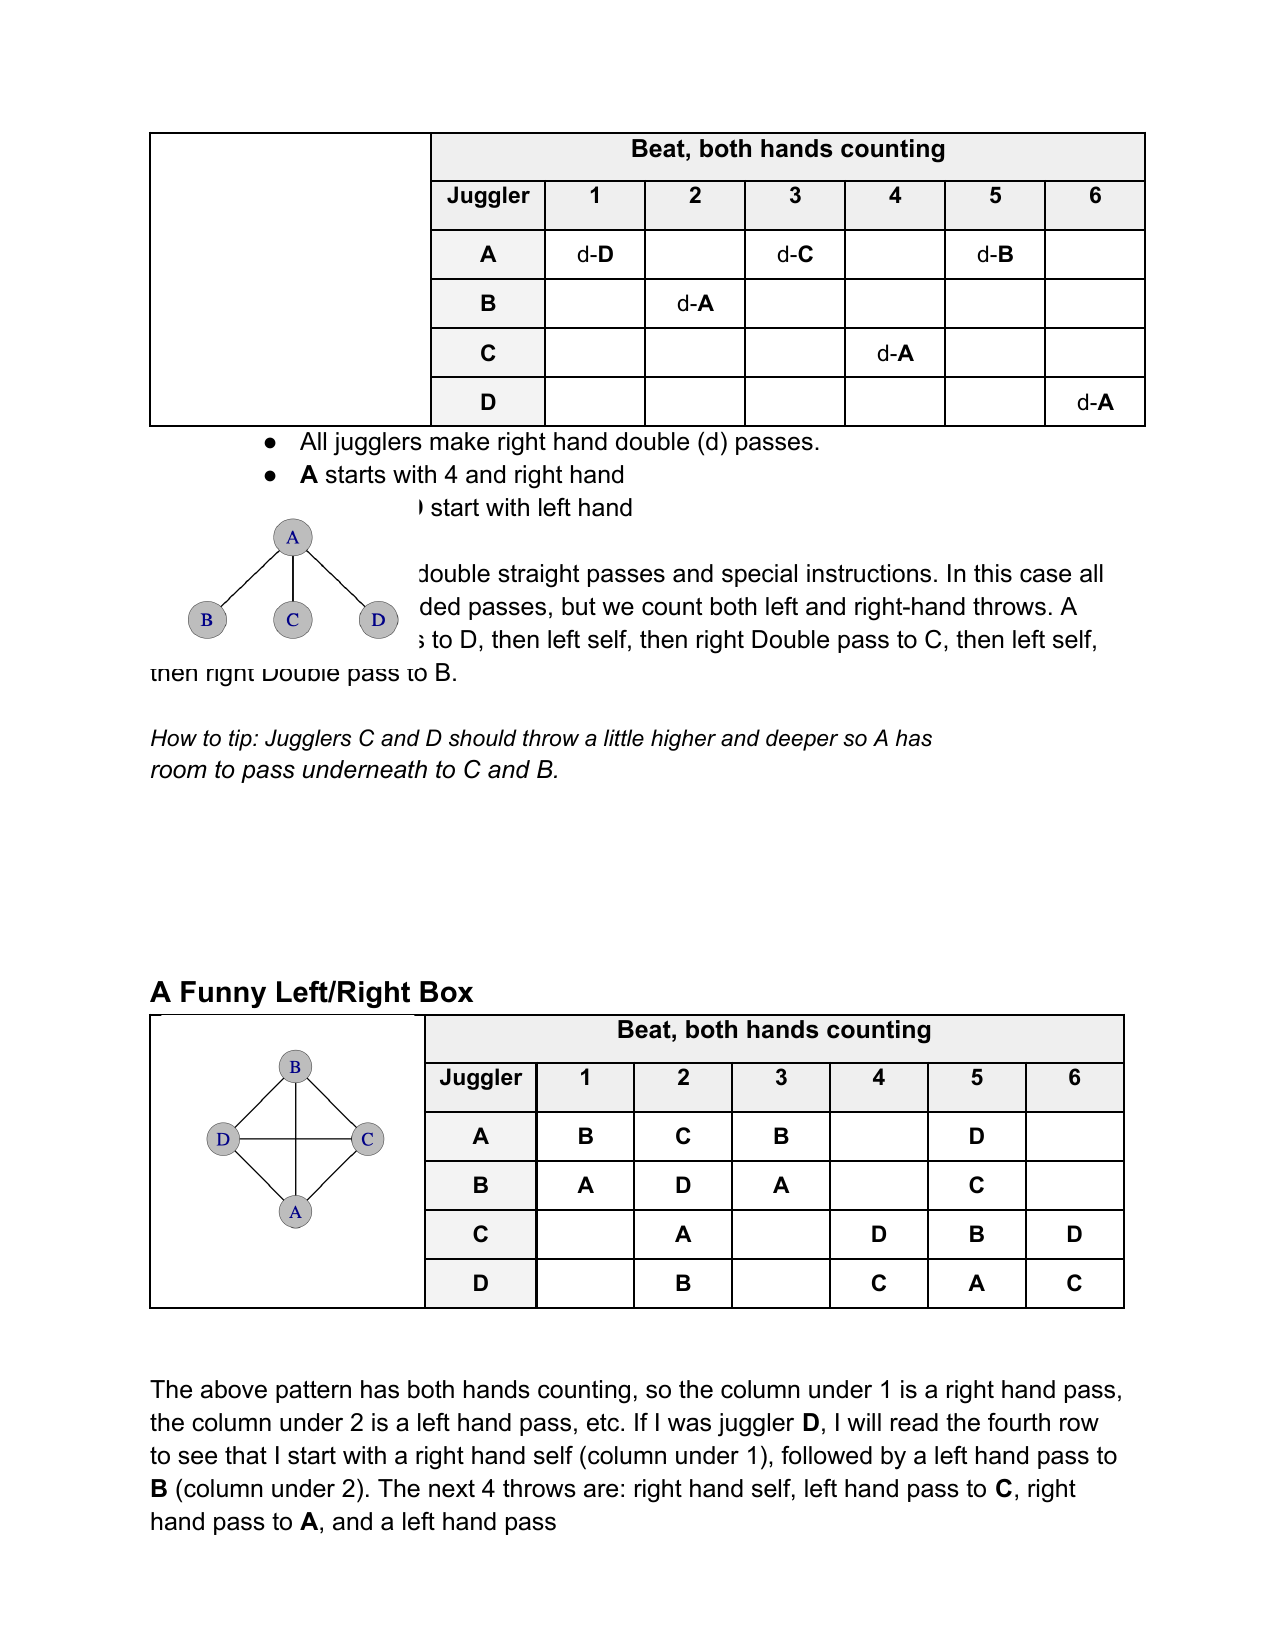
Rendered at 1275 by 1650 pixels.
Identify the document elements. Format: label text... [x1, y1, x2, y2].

table_cell [746, 280, 844, 327]
table_cell D [635, 1162, 731, 1209]
table_header Beat, both hands counting [432, 134, 1144, 180]
table_cell [546, 280, 644, 327]
table_cell [646, 378, 744, 425]
table_cell A [733, 1162, 829, 1209]
table_cell [646, 329, 744, 376]
table_cell [846, 280, 944, 327]
table_cell 1 [538, 1064, 633, 1111]
table_cell B [635, 1260, 731, 1307]
table_cell 6 [1027, 1064, 1123, 1111]
table_cell 4 [846, 182, 944, 229]
table_cell [546, 329, 644, 376]
table_cell A [538, 1162, 633, 1209]
table_cell d-C [746, 231, 844, 278]
table_cell [946, 329, 1044, 376]
list A starts with 4 and right hand [262, 460, 1125, 489]
table_cell [946, 280, 1044, 327]
table_cell [546, 378, 644, 425]
table_cell A [635, 1211, 731, 1258]
table_cell 6 [1046, 182, 1144, 229]
table_cell [846, 231, 944, 278]
table_cell D [831, 1211, 927, 1258]
table_cell 3 [746, 182, 844, 229]
table_cell [746, 378, 844, 425]
picture [161, 1015, 415, 1270]
table_cell A [426, 1113, 535, 1160]
text Here's an example with double straight passes and special instructions. In this case all the passes are right-handed passes, but we count both left and right-hand throws. A throws right Double pass to D, then left self, then right Double pass to C, then left self, then right Double pass to B. [150, 559, 1125, 687]
text How to tip: Jugglers C and D should throw a little higher and deeper so A has [150, 724, 1125, 751]
table_cell A [929, 1260, 1025, 1307]
table_cell [831, 1113, 927, 1160]
table_cell 5 [929, 1064, 1025, 1111]
table_cell C [831, 1260, 927, 1307]
table_cell Juggler [432, 182, 544, 229]
table_cell [1046, 280, 1144, 327]
table_cell B [929, 1211, 1025, 1258]
table_cell [831, 1162, 927, 1209]
table_header [151, 134, 430, 425]
table_cell D [426, 1260, 535, 1307]
table_cell d-A [1046, 378, 1144, 425]
text The above pattern has both hands counting, so the column under 1 is a right hand pass, the column under 2 is a left hand pass, etc. If I was juggler D, I will read the fourth row to see that I start with a right hand self (column under 1), followed by a left hand pass to B (column under 2). The next 4 throws are: right hand self, left hand pass to C, right hand pass to A, and a left hand pass [150, 1375, 1125, 1536]
table_cell 4 [831, 1064, 927, 1111]
table_cell D [1027, 1211, 1123, 1258]
list All jugglers make right hand double (d) passes. [262, 427, 1125, 456]
table_cell B [733, 1113, 829, 1160]
table_cell [1027, 1113, 1123, 1160]
table_cell [646, 231, 744, 278]
table_cell B [426, 1162, 535, 1209]
table_cell C [432, 329, 544, 376]
table_cell [538, 1260, 633, 1307]
list B, C and D start with left hand [420, 493, 1125, 522]
table_cell d-D [546, 231, 644, 278]
table_cell [1046, 231, 1144, 278]
table_cell 2 [646, 182, 744, 229]
table_cell 5 [946, 182, 1044, 229]
table_cell [846, 378, 944, 425]
table_cell [733, 1211, 829, 1258]
table_cell [746, 329, 844, 376]
table_cell [1046, 329, 1144, 376]
table_cell [946, 378, 1044, 425]
table_cell C [929, 1162, 1025, 1209]
table_cell Juggler [426, 1064, 535, 1111]
table_cell [1027, 1162, 1123, 1209]
table_cell D [432, 378, 544, 425]
table_cell C [1027, 1260, 1123, 1307]
table_cell d-A [846, 329, 944, 376]
table_cell 2 [635, 1064, 731, 1111]
text room to pass underneath to C and B. [150, 755, 1125, 783]
table_cell 1 [546, 182, 644, 229]
text A Funny Left/Right Box [150, 975, 1125, 1008]
picture [150, 490, 420, 669]
table_cell [733, 1260, 829, 1307]
table_cell d-A [646, 280, 744, 327]
table_cell 3 [733, 1064, 829, 1111]
table_cell B [432, 280, 544, 327]
table_cell d-B [946, 231, 1044, 278]
table_header Beat, both hands counting [426, 1016, 1123, 1062]
table_cell [538, 1211, 633, 1258]
table_cell A [432, 231, 544, 278]
table_cell D [929, 1113, 1025, 1160]
table_cell B [538, 1113, 633, 1160]
table_cell C [635, 1113, 731, 1160]
table_header [151, 1016, 424, 1307]
table_cell C [426, 1211, 535, 1258]
